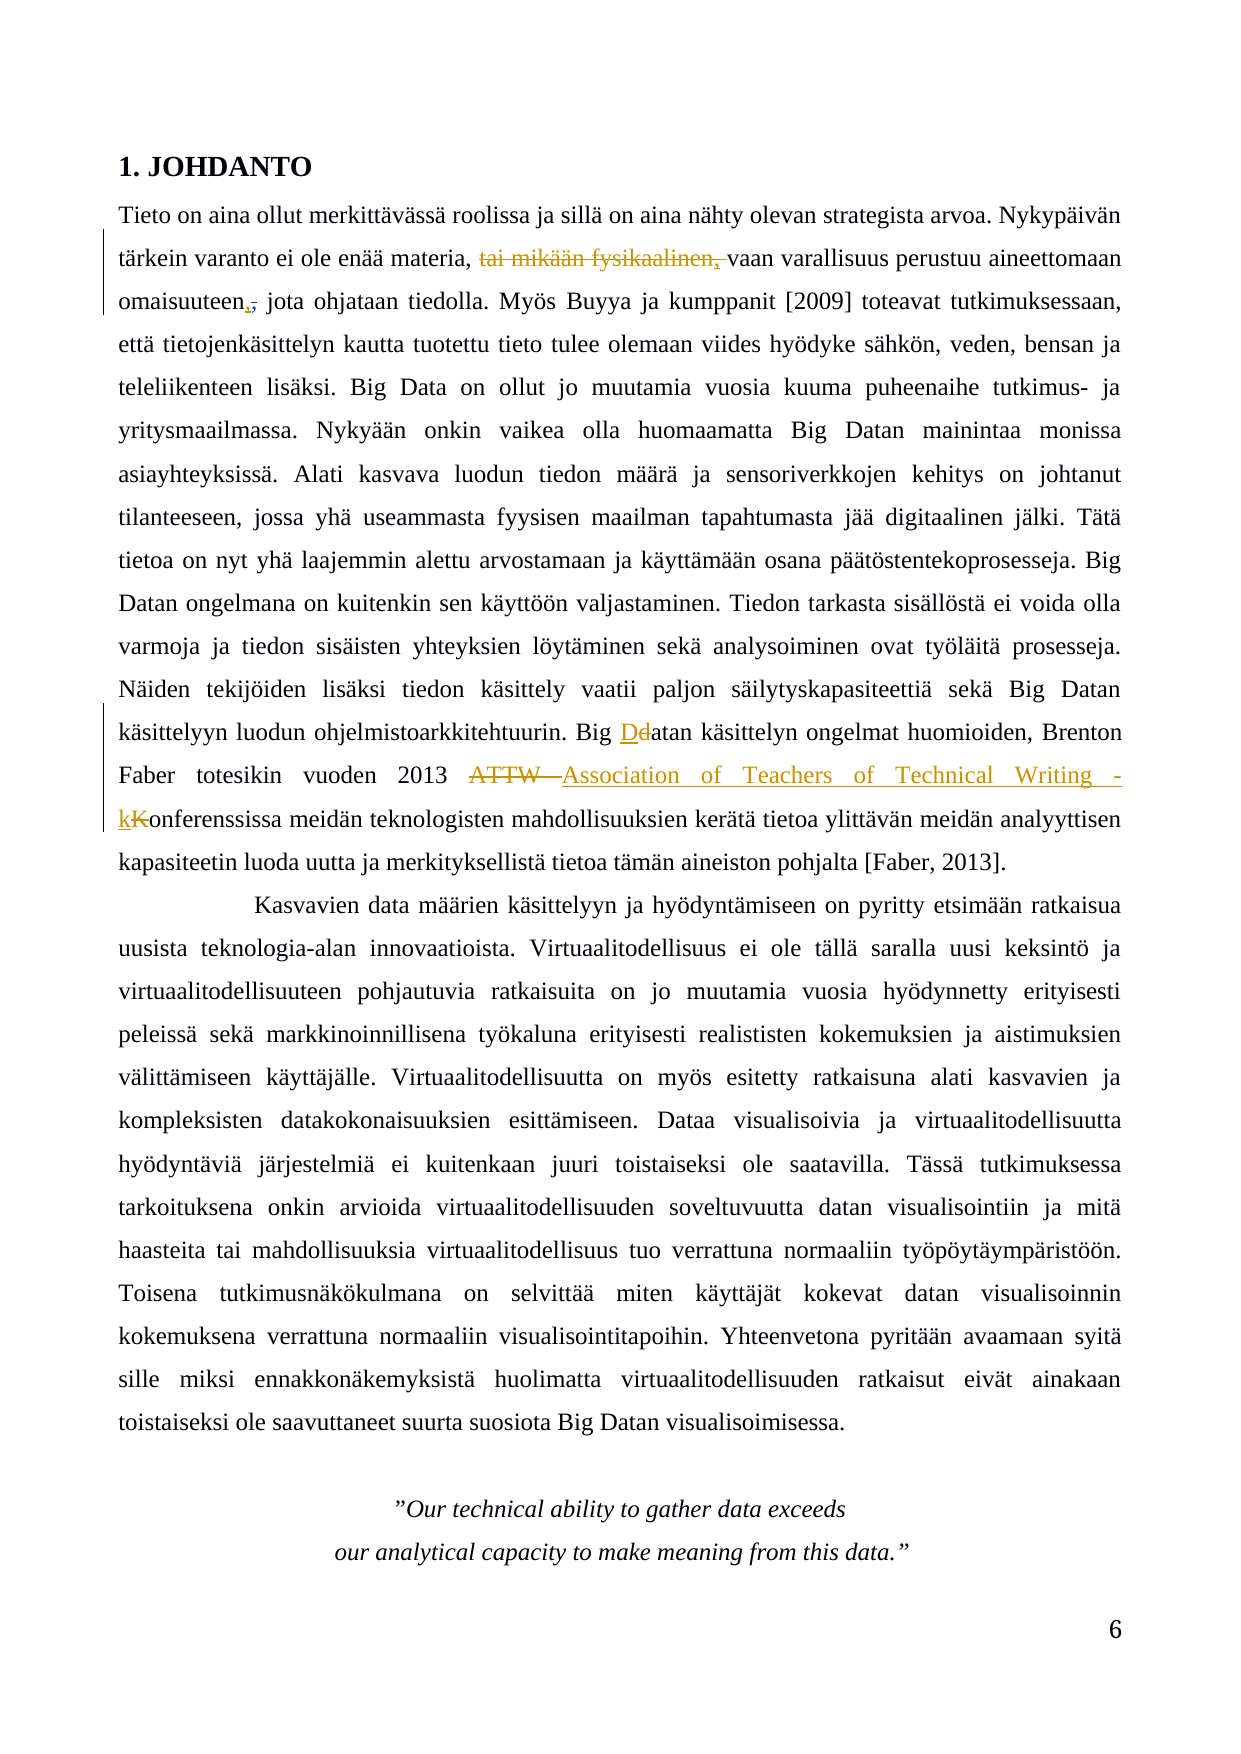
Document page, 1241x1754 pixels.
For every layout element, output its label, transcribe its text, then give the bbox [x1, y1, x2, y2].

text Kasvavien data määrien käsittelyyn ja hyödyntämiseen on pyritty etsimään ratkaisua uusista teknologia-alan innovaatioista. Virtuaalitodellisuus ei ole tällä saralla uusi keksintö ja virtuaalitodellisuuteen pohjautuvia ratkaisuita on jo muutamia vuosia hyödynnetty erityisesti peleissä sekä markkinoinnillisena työkaluna erityisesti realististen kokemuksien ja aistimuksien välittämiseen käyttäjälle. Virtuaalitodellisuutta on myös esitetty ratkaisuna alati kasvavien ja kompleksisten datakokonaisuuksien esittämiseen. Dataa visualisoivia ja virtuaalitodellisuutta hyödyntäviä järjestelmiä ei kuitenkaan juuri toistaiseksi ole saatavilla. Tässä tutkimuksessa tarkoituksena onkin arvioida virtuaalitodellisuuden soveltuvuutta datan visualisointiin ja mitä haasteita tai mahdollisuuksia virtuaalitodellisuus tuo verrattuna normaaliin työpöytäympäristöön. Toisena tutkimusnäkökulmana on selvittää miten käyttäjät kokevat datan visualisoinnin kokemuksena verrattuna normaaliin visualisointitapoihin. Yhteenvetona pyritään avaamaan syitä sille miksi ennakkonäkemyksistä huolimatta virtuaalitodellisuuden ratkaisut eivät ainakaan toistaiseksi ole saavuttaneet suurta suosiota Big Datan visualisoimisessa. [118, 890, 1122, 1436]
text ”Our technical ability to gather data exceeds [118, 1494, 1122, 1522]
text our analytical capacity to make meaning from this data.” [118, 1537, 1122, 1566]
text Tieto on aina ollut merkittävässä roolissa ja sillä on aina nähty olevan strategista arvoa. Nykypäivän tärkein varanto ei ole enää materia, vaan varallisuus perustuu aineettomaan omaisuuteen jota ohjataan tiedolla. Myös Buyya ja kumppanit [2009] toteavat tutkimuksessaan, että tietojenkäsittelyn kautta tuotettu tieto tulee olemaan viides hyödyke sähkön, veden, bensan ja teleliikenteen lisäksi. Big Data on ollut jo muutamia vuosia kuuma puheenaihe tutkimus- ja yritysmaailmassa. Nykyään onkin vaikea olla huomaamatta Big Datan mainintaa monissa asiayhteyksissä. Alati kasvava luodun tiedon määrä ja sensoriverkkojen kehitys on johtanut tilanteeseen, jossa yhä useammasta fyysisen maailman tapahtumasta jää digitaalinen jälki. Tätä tietoa on nyt yhä laajemmin alettu arvostamaan ja käyttämään osana päätöstentekoprosesseja. Big Datan ongelmana on kuitenkin sen käyttöön valjastaminen. Tiedon tarkasta sisällöstä ei voida olla varmoja ja tiedon sisäisten yhteyksien löytäminen sekä analysoiminen ovat työläitä prosesseja. Näiden tekijöiden lisäksi tiedon käsittely vaatii paljon säilytyskapasiteettiä sekä Big Datan käsittelyyn luodun ohjelmistoarkkitehtuurin. Big atan käsittelyn ongelmat huomioiden, Brenton Faber totesikin vuoden 2013 onferenssissa meidän teknologisten mahdollisuuksien kerätä tietoa ylittävän meidän analyyttisen kapasiteetin luoda uutta ja merkityksellistä tietoa tämän aineiston pohjalta [Faber, 2013]. [118, 200, 1122, 876]
text 1. JOHDANTO [118, 149, 1122, 183]
